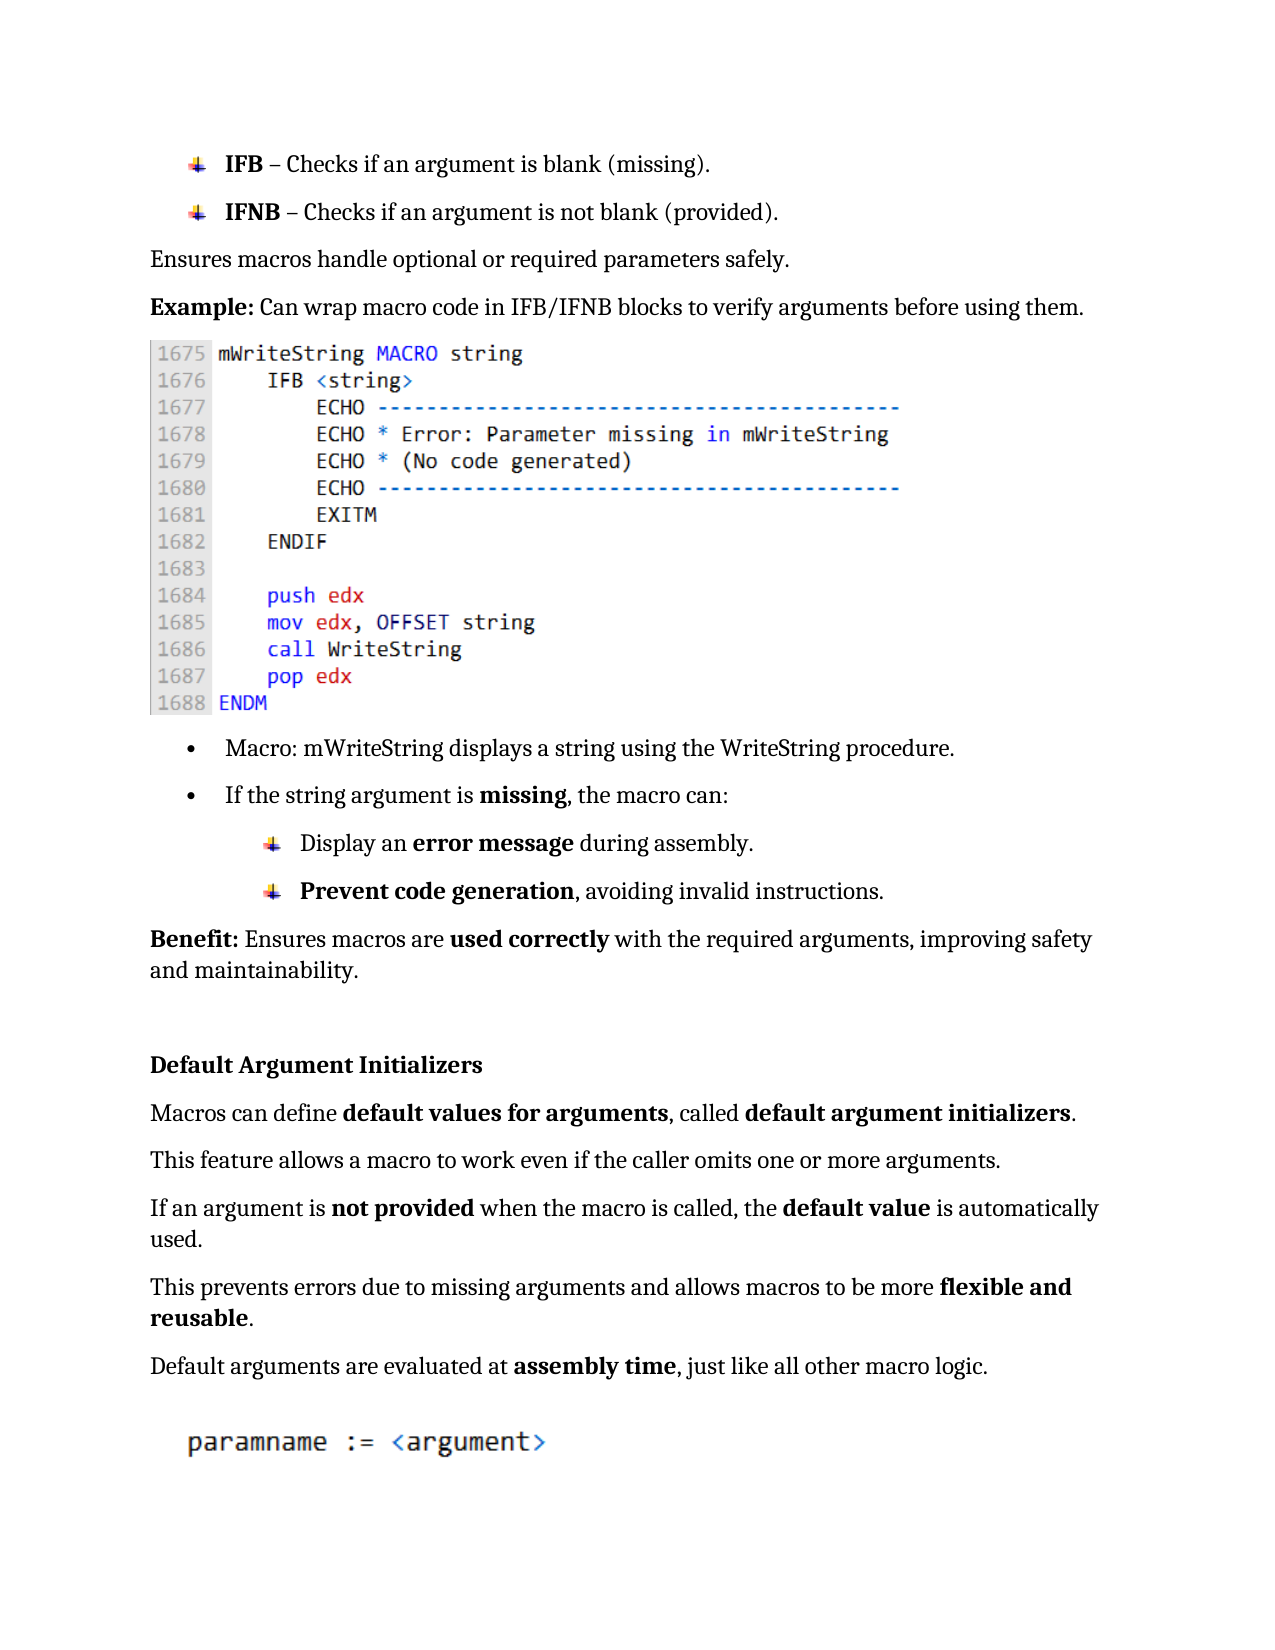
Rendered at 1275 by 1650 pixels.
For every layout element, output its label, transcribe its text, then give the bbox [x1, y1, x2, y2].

text Example: Can wrap macro code in IFB/IFNB blocks to verify arguments before using them. [150, 293, 1125, 322]
text Macros can define default values for arguments, called default argument initializers. [150, 1099, 1125, 1127]
picture [263, 835, 281, 852]
text Ensures macros handle optional or required parameters safely. [150, 245, 1125, 274]
picture [188, 155, 206, 173]
list IFB – Checks if an argument is blank (missing). [187, 150, 1125, 179]
picture [150, 340, 972, 715]
text Benefit: Ensures macros are used correctly with the required arguments, improving safety and maintainability. [150, 924, 1125, 984]
list Prevent code generation, avoiding invalid instructions. [262, 877, 1125, 906]
text Default Argument Initializers [150, 1051, 1125, 1080]
text If an argument is not provided when the macro is called, the default value is automatically used. [150, 1194, 1125, 1254]
text This prevents errors due to missing arguments and allows macros to be more flexible and reusable. [150, 1273, 1125, 1333]
list If the string argument is missing, the macro can: [187, 781, 1125, 810]
list Display an error message during assembly. [262, 829, 1125, 858]
picture [188, 203, 206, 221]
text This feature allows a macro to work even if the caller omits one or more arguments. [150, 1146, 1125, 1175]
picture [150, 1399, 608, 1487]
text Default arguments are evaluated at assembly time, just like all other macro logic. [150, 1352, 1125, 1380]
picture [263, 882, 281, 900]
list IFNB – Checks if an argument is not blank (provided). [187, 198, 1125, 226]
list Macro: mWriteString displays a string using the WriteString procedure. [187, 734, 1125, 762]
